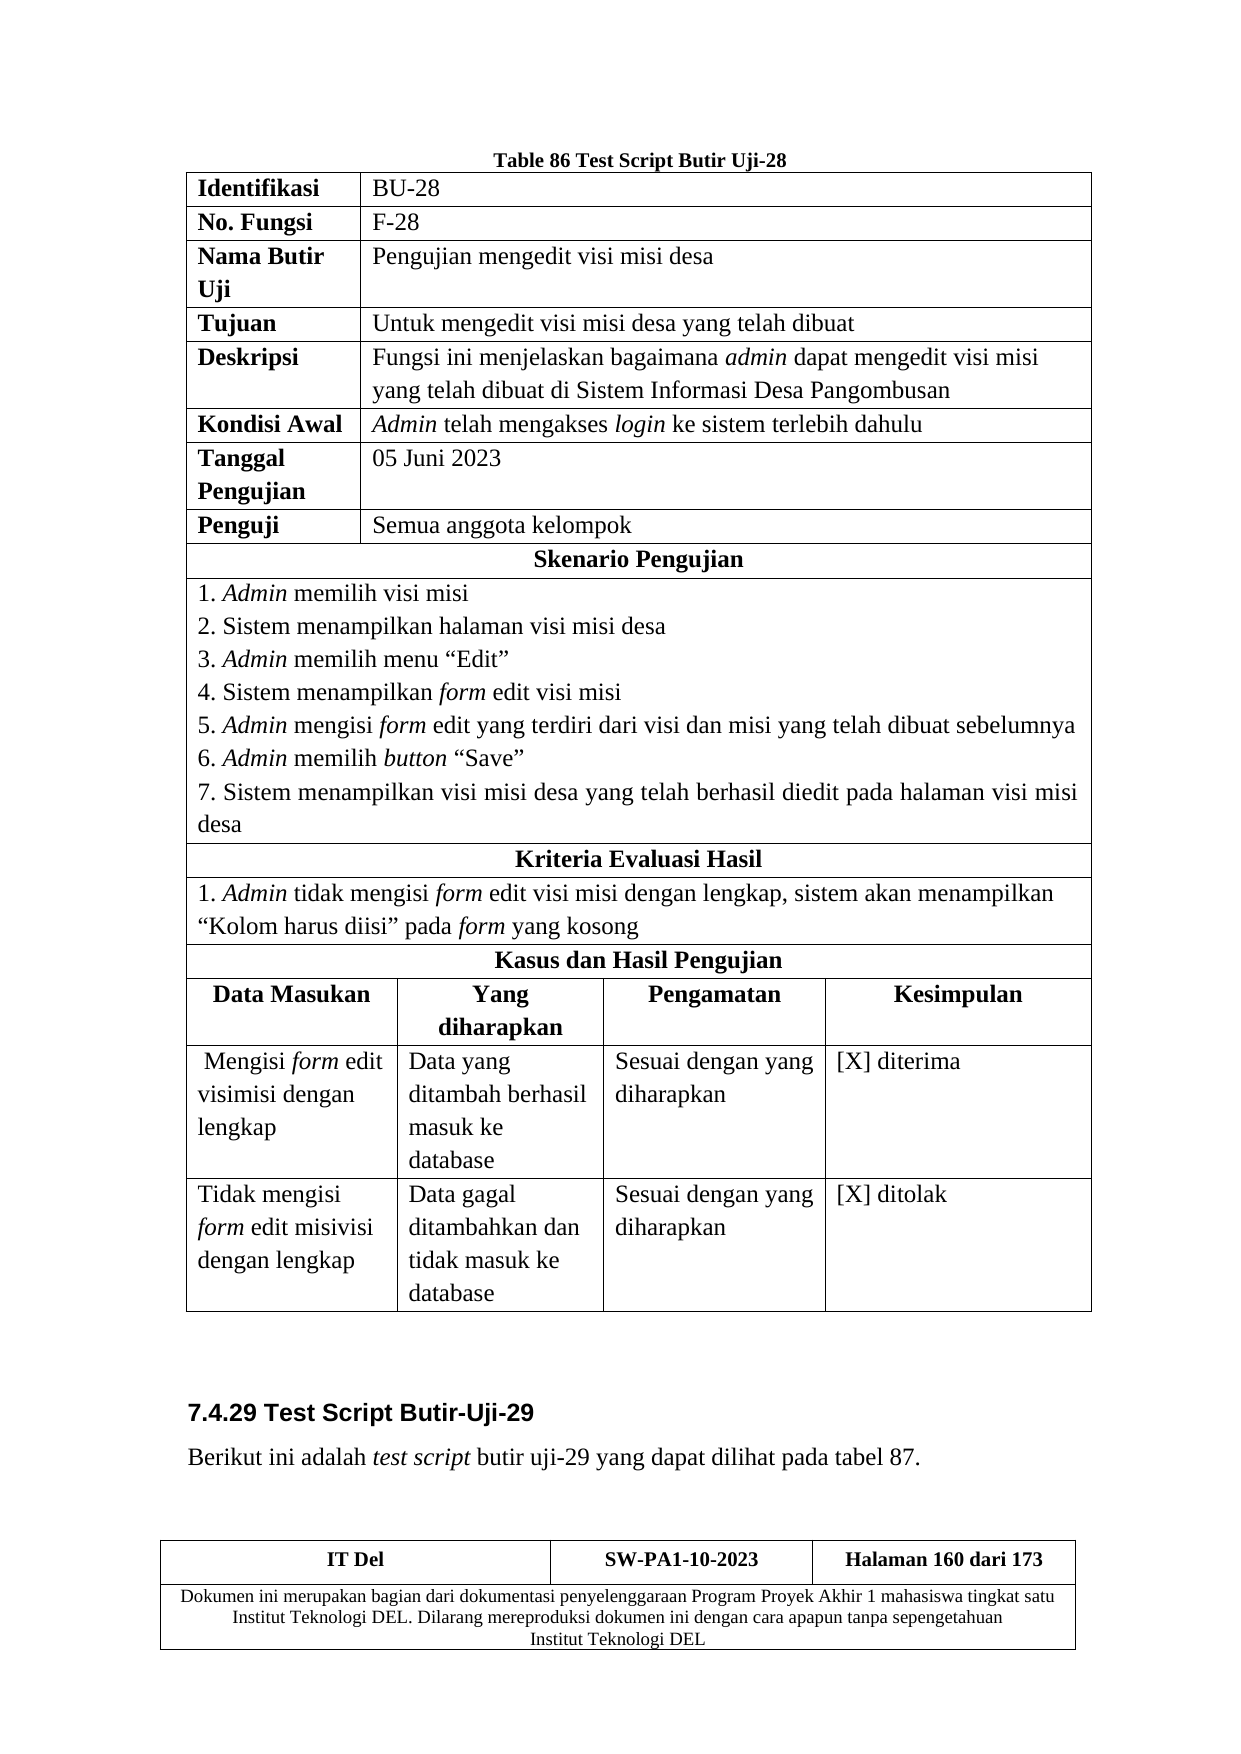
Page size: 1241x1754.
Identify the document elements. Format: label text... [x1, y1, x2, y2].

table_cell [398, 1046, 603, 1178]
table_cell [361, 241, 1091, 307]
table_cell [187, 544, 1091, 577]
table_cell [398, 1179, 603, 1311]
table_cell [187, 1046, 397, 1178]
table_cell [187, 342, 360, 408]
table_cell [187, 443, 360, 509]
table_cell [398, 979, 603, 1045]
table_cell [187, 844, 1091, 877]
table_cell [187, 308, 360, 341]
text Table 86 Test Script Butir Uji-28 [187, 148, 1092, 172]
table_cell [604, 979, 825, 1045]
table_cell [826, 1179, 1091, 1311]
text Berikut ini adalah test script butir uji-29 yang dapat dilihat pada tabel 87. [187, 1442, 1092, 1470]
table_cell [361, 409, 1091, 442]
text 7.4.29 Test Script Butir-Uji-29 [187, 1398, 1092, 1427]
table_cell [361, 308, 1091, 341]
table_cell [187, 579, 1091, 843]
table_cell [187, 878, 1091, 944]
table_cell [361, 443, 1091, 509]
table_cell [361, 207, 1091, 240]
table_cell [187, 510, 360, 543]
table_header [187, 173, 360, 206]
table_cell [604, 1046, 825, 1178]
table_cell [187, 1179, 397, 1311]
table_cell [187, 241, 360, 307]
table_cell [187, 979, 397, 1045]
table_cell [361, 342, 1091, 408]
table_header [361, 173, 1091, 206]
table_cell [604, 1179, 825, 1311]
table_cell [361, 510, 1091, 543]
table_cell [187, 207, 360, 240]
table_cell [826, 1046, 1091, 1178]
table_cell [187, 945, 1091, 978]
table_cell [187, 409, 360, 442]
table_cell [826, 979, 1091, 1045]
